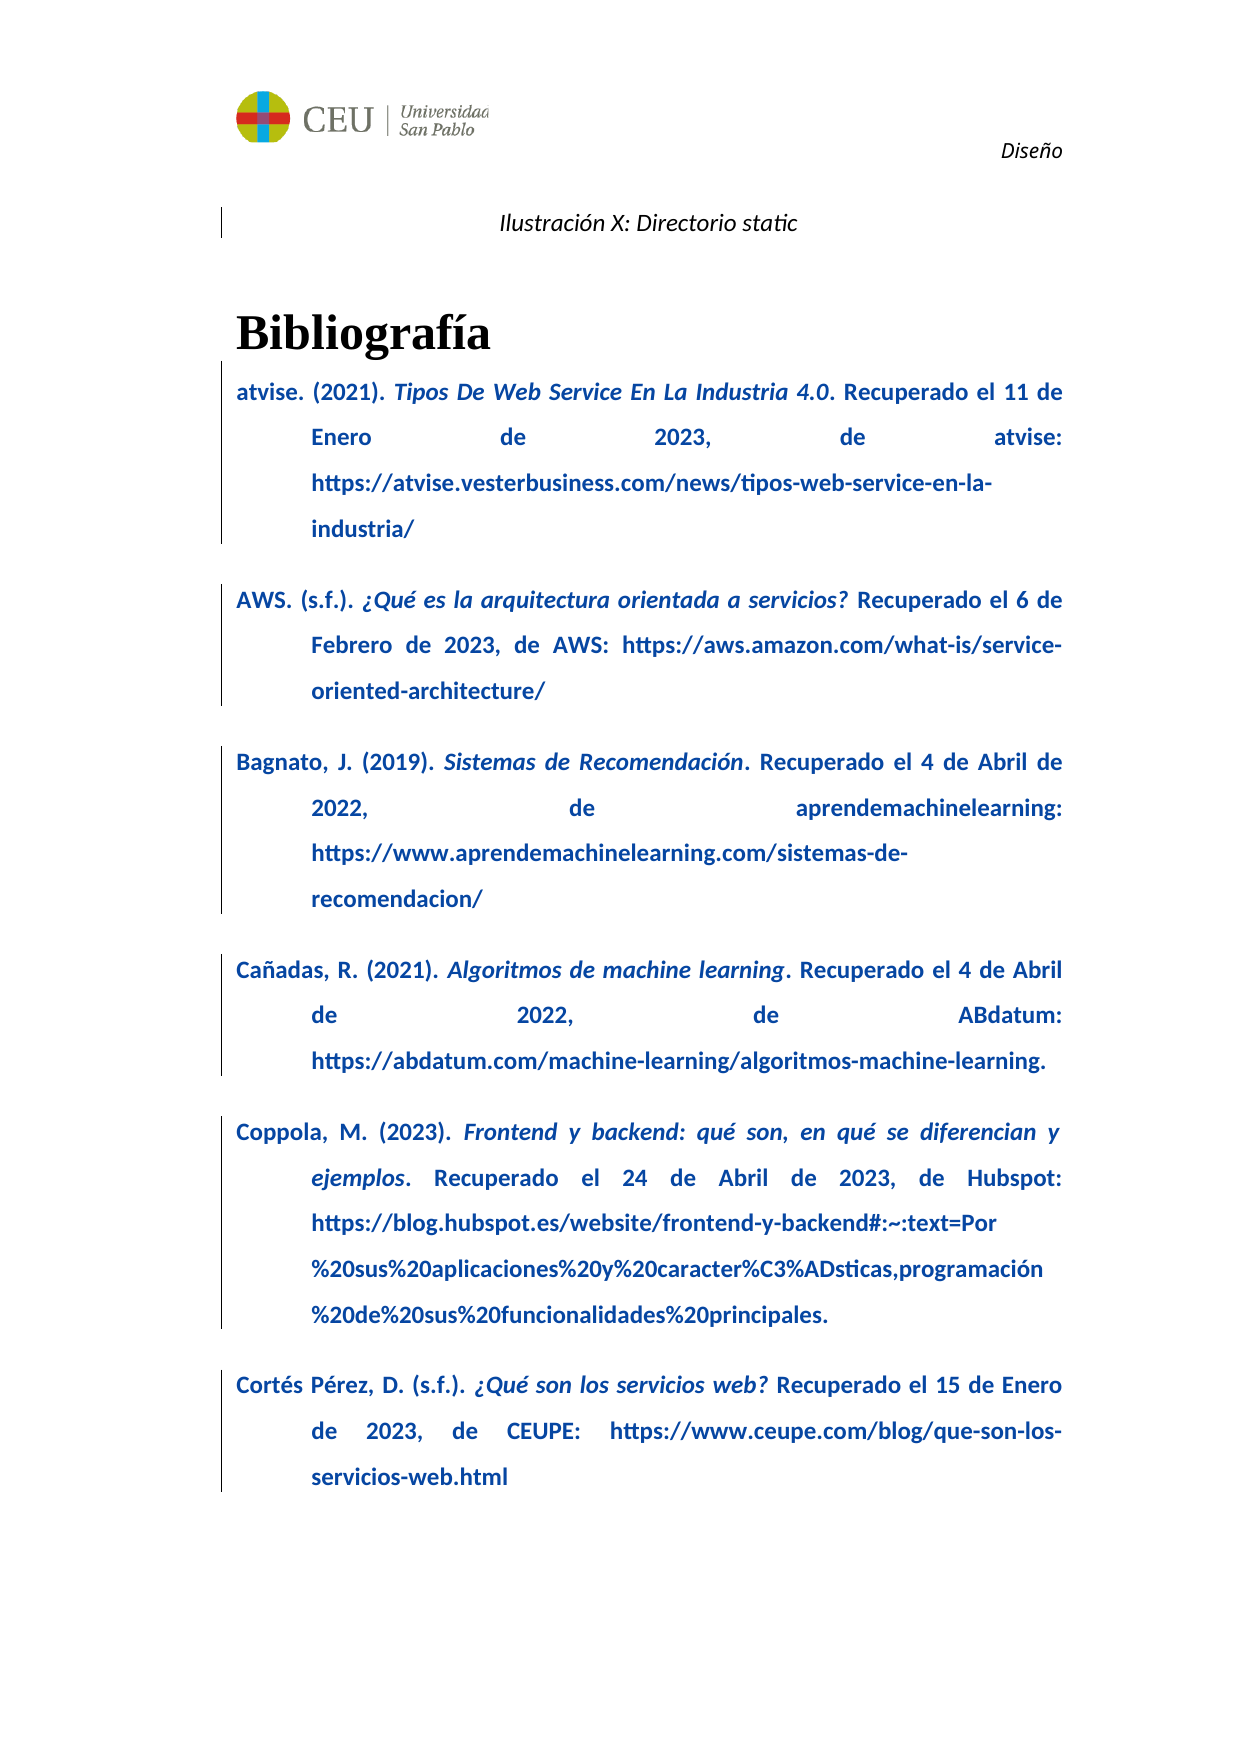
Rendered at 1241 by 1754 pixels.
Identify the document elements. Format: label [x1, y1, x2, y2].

picture [235, 89, 489, 143]
